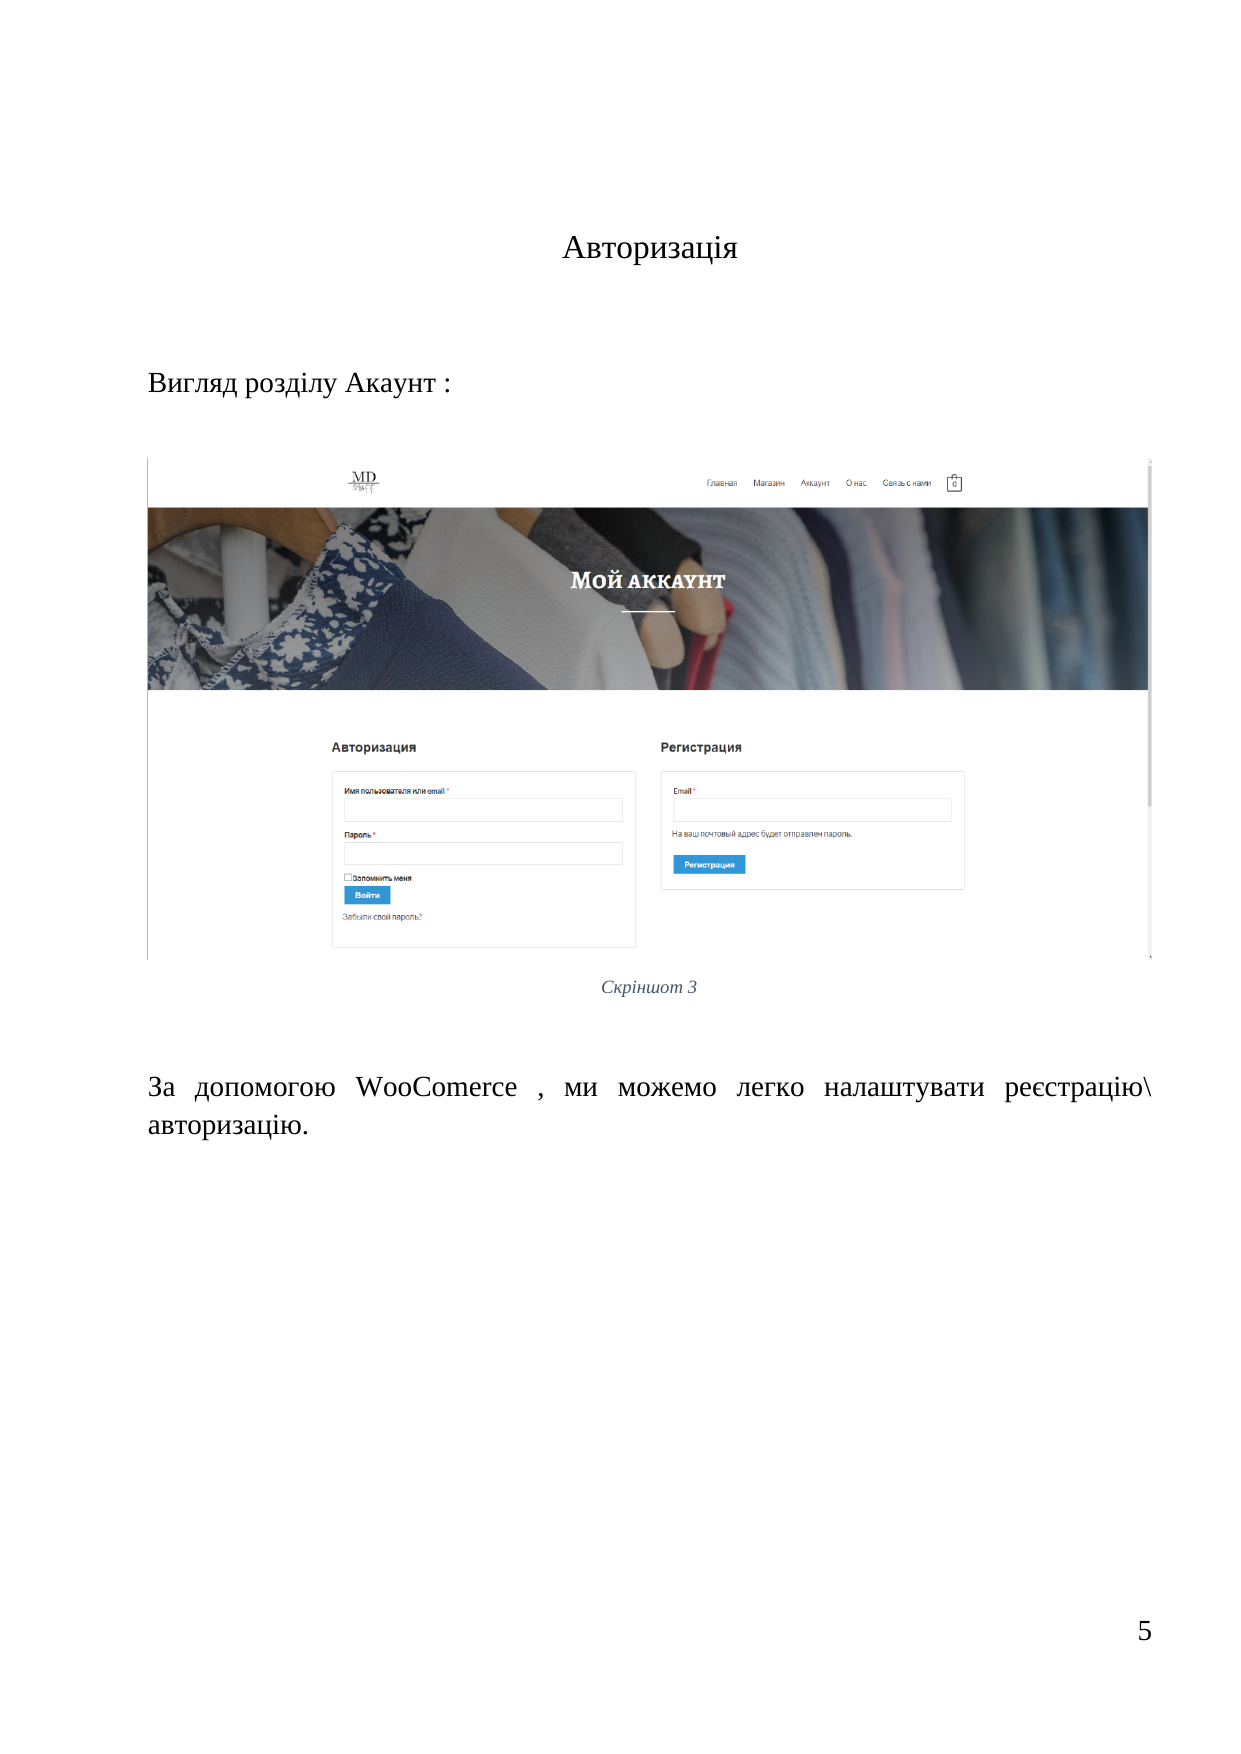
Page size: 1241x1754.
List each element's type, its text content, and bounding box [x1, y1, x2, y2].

picture [147, 458, 1152, 960]
text Вигляд розділу Акаунт : [148, 366, 1152, 399]
subtitle Авторизація [148, 227, 1152, 265]
text За допомогою WooComerce , ми можемо легко налаштувати реєстрацію\авторизацію. [148, 1069, 1152, 1141]
